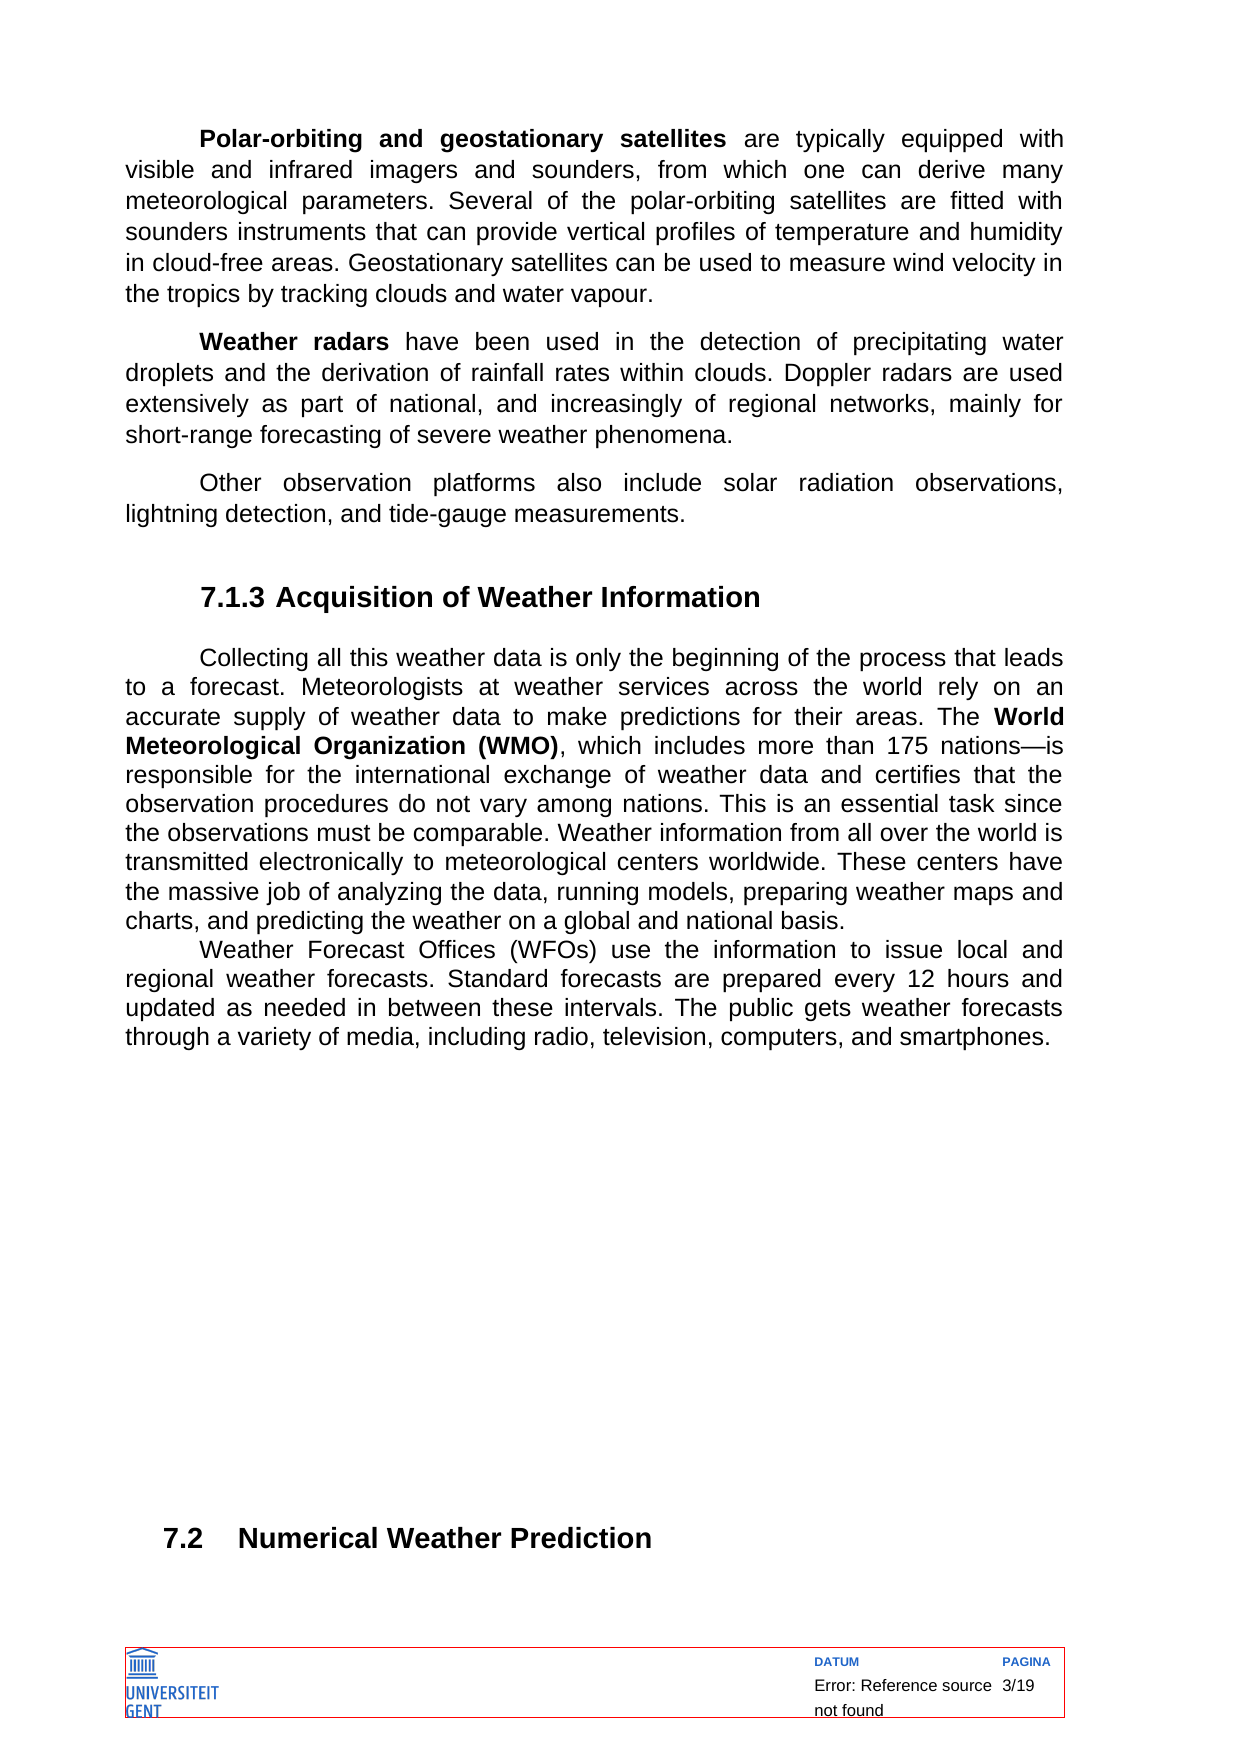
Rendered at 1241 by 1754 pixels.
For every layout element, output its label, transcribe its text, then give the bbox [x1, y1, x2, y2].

list Numerical Weather Prediction [163, 1521, 1065, 1554]
text Polar-orbiting and geostationary satellites are typically equipped with visible and infrared imagers and sounders, from which one can derive many meteorological parameters. Several of the polar-orbiting satellites are fitted with sounders instruments that can provide vertical profiles of temperature and humidity in cloud-free areas. Geostationary satellites can be used to measure wind velocity in the tropics by tracking clouds and water vapour. [125, 124, 1065, 308]
text Collecting all this weather data is only the beginning of the process that leads to a forecast. Meteorologists at weather services across the world rely on an accurate supply of weather data to make predictions for their areas. The World Meteorological Organization (WMO), which includes more than 175 nations—is responsible for the international exchange of weather data and certifies that the observation procedures do not vary among nations. This is an essential task since the observations must be comparable. Weather information from all over the world is transmitted electronically to meteorological centers worldwide. These centers have the massive job of analyzing the data, running models, preparing weather maps and charts, and predicting the weather on a global and national basis. [125, 643, 1065, 934]
list Acquisition of Weather Information [200, 580, 1065, 614]
picture [95, 1623, 252, 1749]
text Weather radars have been used in the detection of precipitating water droplets and the derivation of rainfall rates within clouds. Doppler radars are used extensively as part of national, and increasingly of regional networks, mainly for short-range forecasting of severe weather phenomena. [125, 327, 1065, 449]
text Other observation platforms also include solar radiation observations, lightning detection, and tide-gauge measurements. [125, 468, 1065, 528]
text Weather Forecast Offices (WFOs) use the information to issue local and regional weather forecasts. Standard forecasts are prepared every 12 hours and updated as needed in between these intervals. The public gets weather forecasts through a variety of media, including radio, television, computers, and smartphones. [125, 934, 1065, 1051]
